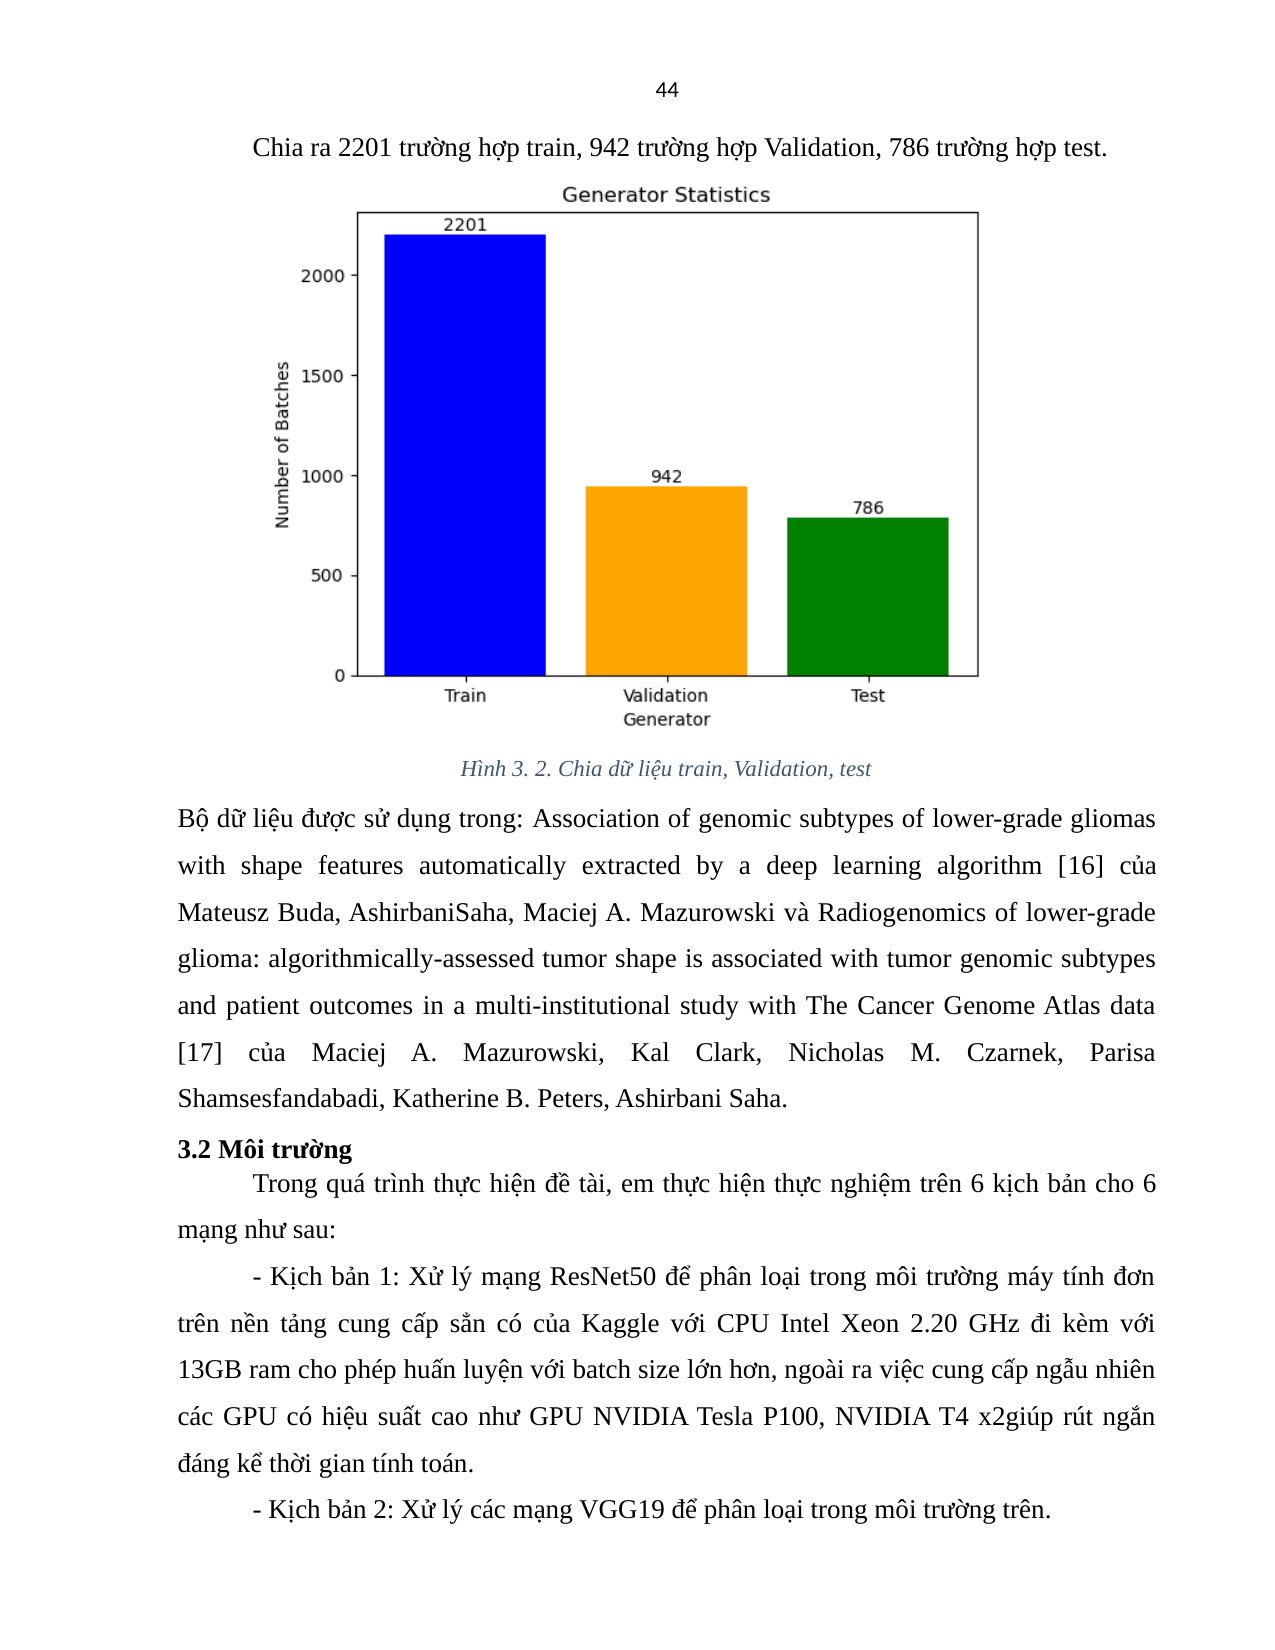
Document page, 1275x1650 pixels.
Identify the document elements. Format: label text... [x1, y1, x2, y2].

text - Kịch bản 2: Xử lý các mạng VGG19 để phân loại trong môi trường trên. [177, 1494, 1157, 1525]
subtitle 3.2 Môi trường [177, 1133, 1157, 1164]
text Hình 3. 2. Chia dữ liệu train, Validation, test [177, 755, 1157, 782]
text Chia ra 2201 trường hợp train, 942 trường hợp Validation, 786 trường hợp test. [177, 131, 1157, 162]
text - Kịch bản 1: Xử lý mạng ResNet50 để phân loại trong môi trường máy tính đơn trên nền tảng cung cấp sẳn có của Kaggle với CPU Intel Xeon 2.20 GHz đi kèm với 13GB ram cho phép huấn luyện với batch size lớn hơn, ngoài ra việc cung cấp ngẫu nhiên các GPU có hiệu suất cao như GPU NVIDIA Tesla P100, NVIDIA T4 x2giúp rút ngắn đáng kể thời gian tính toán. [177, 1260, 1157, 1478]
text Trong quá trình thực hiện đề tài, em thực hiện thực nghiệm trên 6 kịch bản cho 6 mạng như sau: [177, 1167, 1157, 1245]
text Bộ dữ liệu được sử dụng trong: Association of genomic subtypes of lower-grade gliomas with shape features automatically extracted by a deep learning algorithm [16] của Mateusz Buda, AshirbaniSaha, Maciej A. Mazurowski và Radiogenomics of lower-grade glioma: algorithmically-assessed tumor shape is associated with tumor genomic subtypes and patient outcomes in a multi-institutional study with The Cancer Genome Atlas data [17] của Maciej A. Mazurowski, Kal Clark, Nicholas M. Czarnek, Parisa Shamsesfandabadi, Katherine B. Peters, Ashirbani Saha. [177, 803, 1157, 1114]
picture [252, 177, 1020, 742]
